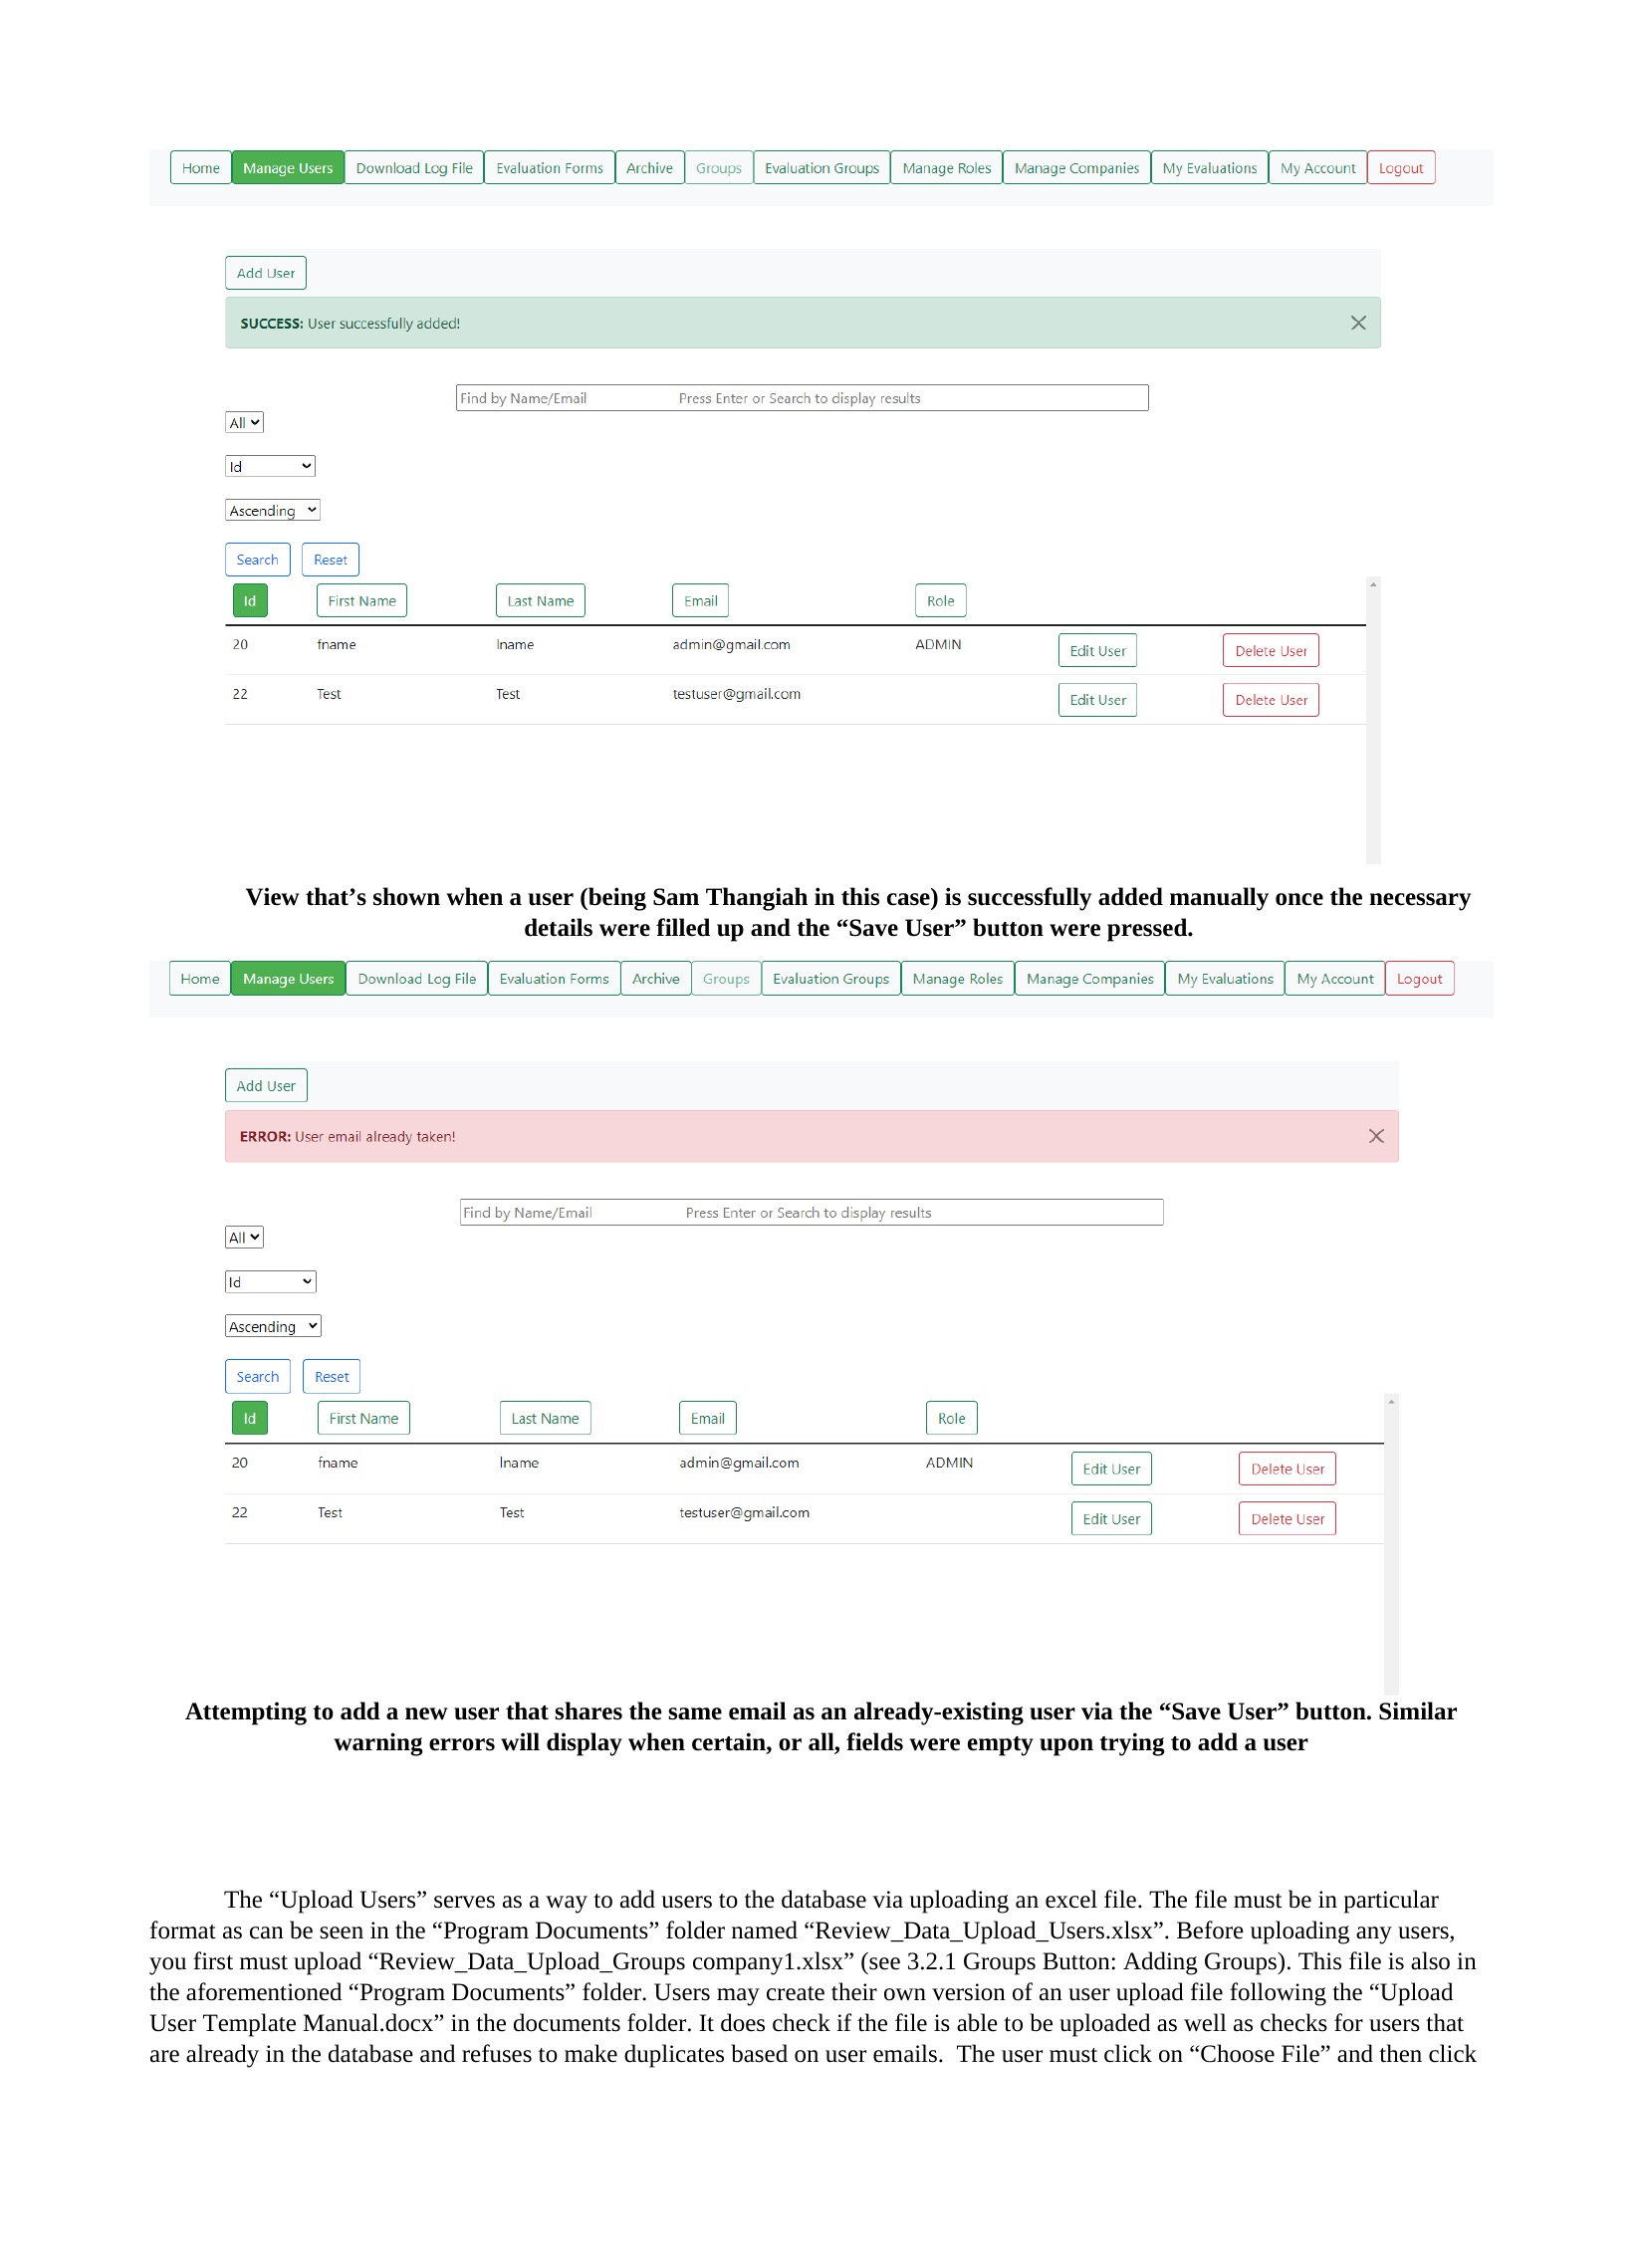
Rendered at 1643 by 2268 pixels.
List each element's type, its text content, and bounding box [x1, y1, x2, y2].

picture [149, 149, 1494, 864]
list View that’s shown when a user (being Sam Thangiah in this case) is successfully added manually once the necessary details were filled up and the “Save User” button were pressed. [224, 882, 1494, 942]
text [149, 1885, 1494, 2068]
picture [149, 961, 1494, 1696]
text Attempting to add a new user that shares the same email as an already-existing user via the “Save User” button. Similar warning errors will display when certain, or all, fields were empty upon trying to add a user [149, 1696, 1494, 1756]
